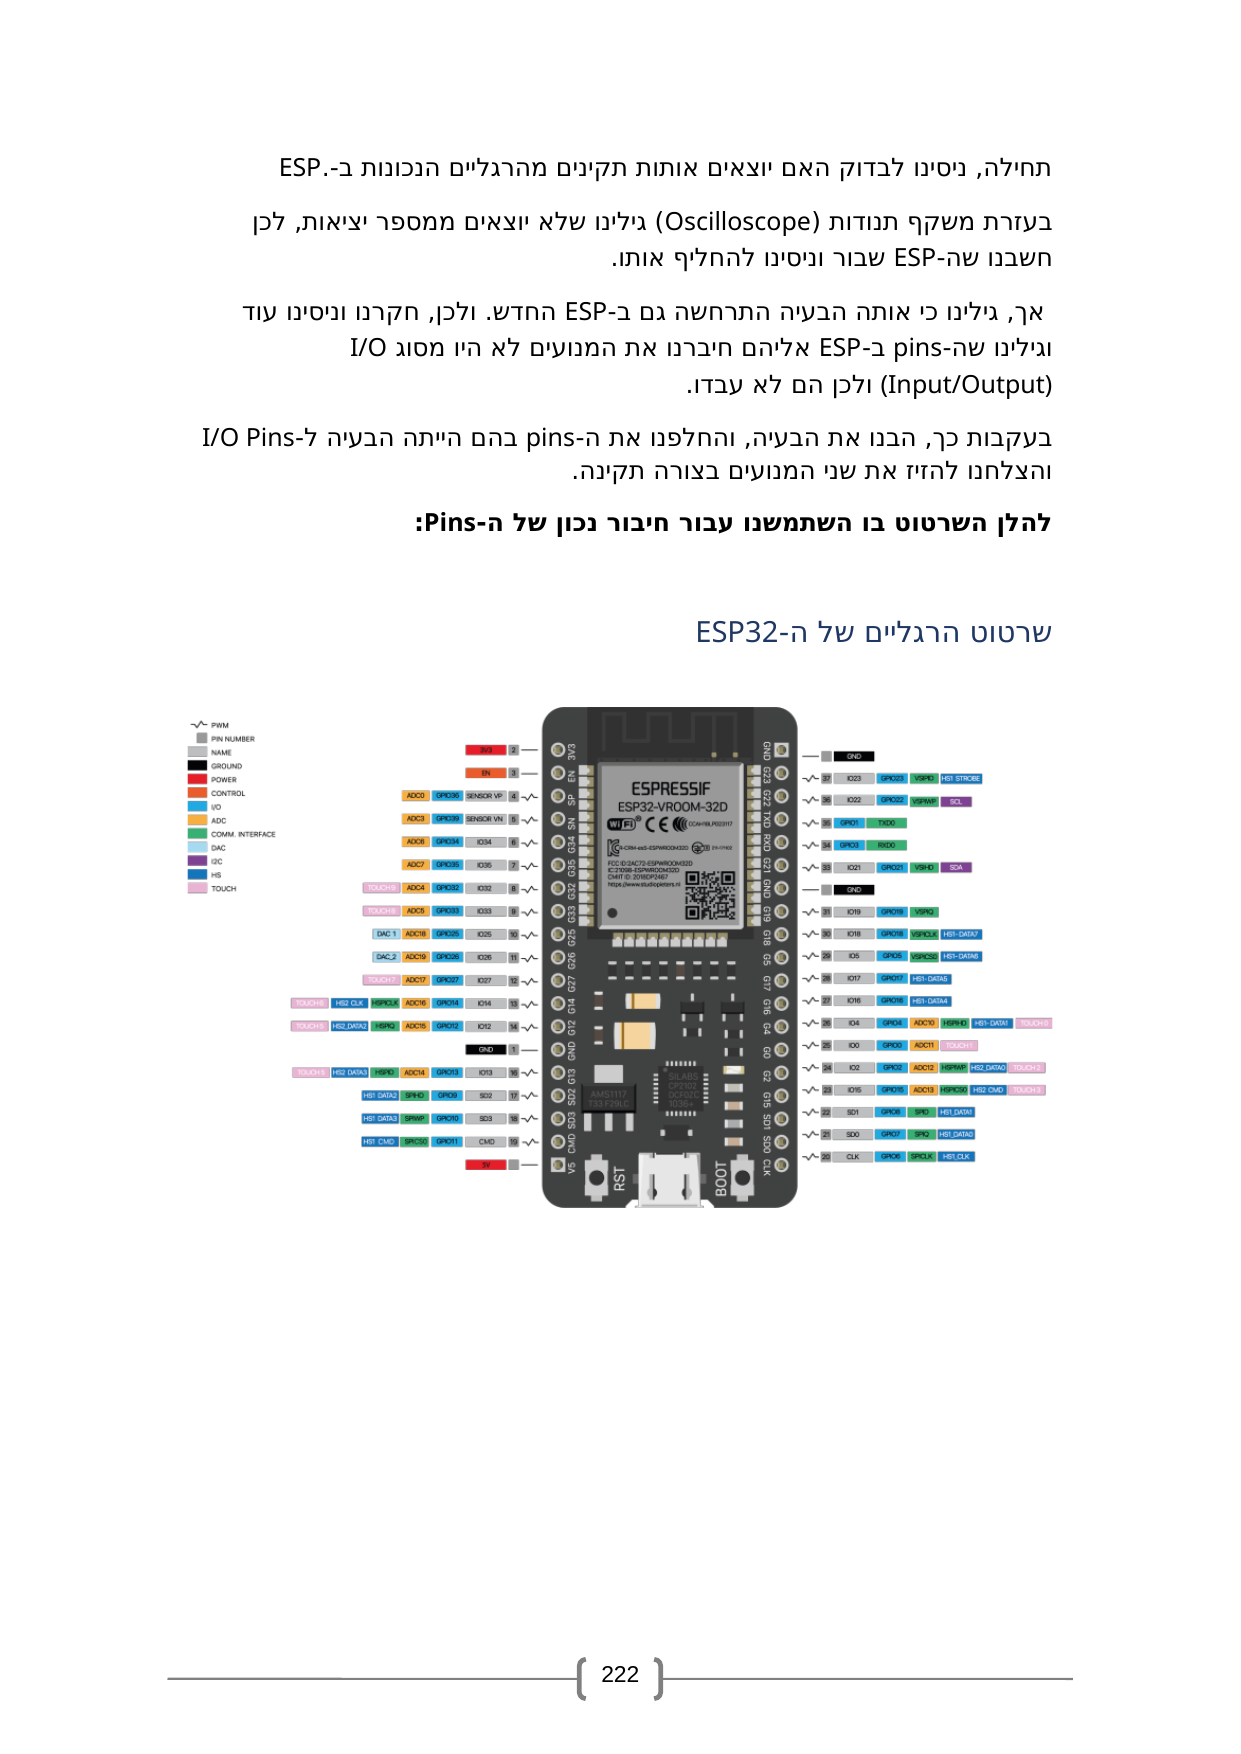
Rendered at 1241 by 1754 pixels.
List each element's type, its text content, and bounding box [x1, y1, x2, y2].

text בעקבות כך, הבנו את הבעיה, והחלפנו את ה-pins בהם הייתה הבעיה ל-I/O Pins והצלחנו להזיז את שני המנועים בצורה תקינה. [187, 420, 1053, 485]
text אך, גילינו כי אותה הבעיה התרחשה גם ב-ESP החדש. ולכן, חקרנו וניסינו עוד וגילינו שה-pins ב-ESP אליהם חיברנו את המנועים לא היו מסוג I/O (Input/Output) ולכן הם לא עבדו. [187, 293, 1053, 400]
subtitle שרטוט הרגליים של ה-ESP32 [187, 611, 1053, 651]
picture [187, 707, 1053, 1208]
text להלן השרטוט בו השתמשנו עבור חיבור נכון של ה-Pins: [187, 504, 1053, 538]
text תחילה, ניסינו לבדוק האם יוצאים אותות תקינים מהרגליים הנכונות ב-.ESP [187, 150, 1053, 184]
text בעזרת משקף תנודות (Oscilloscope) גילינו שלא יוצאים ממספר יציאות, לכן חשבנו שה-ESP שבור וניסינו להחליף אותו. [187, 203, 1053, 274]
